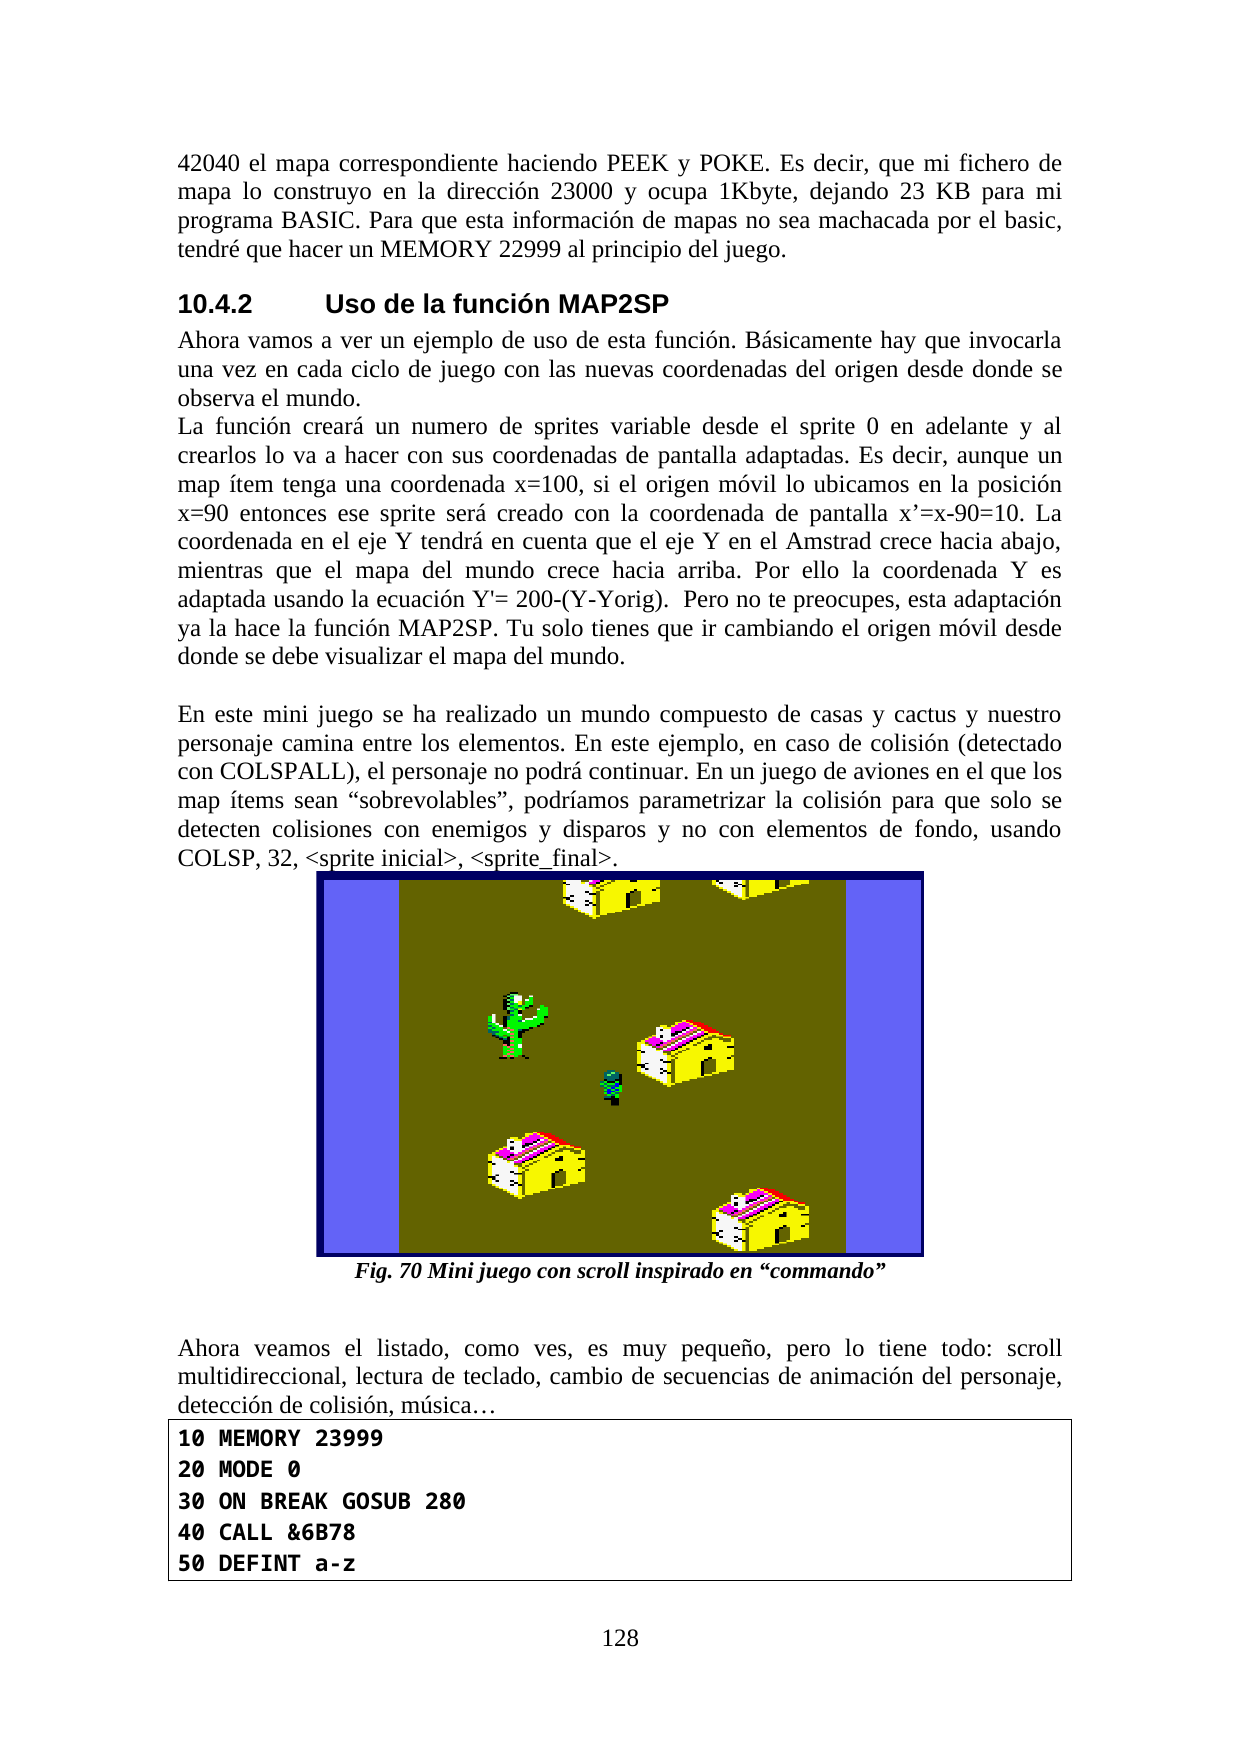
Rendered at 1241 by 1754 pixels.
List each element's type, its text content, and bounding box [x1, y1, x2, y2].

text Ahora vamos a ver un ejemplo de uso de esta función. Básicamente hay que invocarla una vez en cada ciclo de juego con las nuevas coordenadas del origen desde donde se observa el mundo. [177, 325, 1063, 411]
text Fig. 70 Mini juego con scroll inspirado en “commando” [177, 1257, 1063, 1283]
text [177, 148, 1063, 263]
text 40 CALL &6B78 [177, 1516, 1063, 1544]
text 20 MODE 0 [177, 1453, 1063, 1484]
text 30 ON BREAK GOSUB 280 [177, 1484, 1063, 1516]
text Ahora veamos el listado, como ves, es muy pequeño, pero lo tiene todo: scroll multidireccional, lectura de teclado, cambio de secuencias de animación del personaje, detección de colisión, música… [177, 1333, 1063, 1419]
subtitle Uso de la función MAP2SP [177, 288, 1063, 319]
picture [316, 871, 924, 1257]
text 10 MEMORY 23999 [169, 1420, 1071, 1453]
text 50 DEFINT a-z [169, 1544, 1071, 1580]
text En este mini juego se ha realizado un mundo compuesto de casas y cactus y nuestro personaje camina entre los elementos. En este ejemplo, en caso de colisión (detectado con COLSPALL), el personaje no podrá continuar. En un juego de aviones en el que los map ítems sean “sobrevolables”, podríamos parametrizar la colisión para que solo se detecten colisiones con enemigos y disparos y no con elementos de fondo, usando COLSP, 32, <sprite inicial>, <sprite_final>. [177, 699, 1063, 871]
text La función creará un numero de sprites variable desde el sprite 0 en adelante y al crearlos lo va a hacer con sus coordenadas de pantalla adaptadas. Es decir, aunque un map ítem tenga una coordenada x=100, si el origen móvil lo ubicamos en la posición x=90 entonces ese sprite será creado con la coordenada de pantalla x’=x-90=10. La coordenada en el eje Y tendrá en cuenta que el eje Y en el Amstrad crece hacia abajo, mientras que el mapa del mundo crece hacia arriba. Por ello la coordenada Y es adaptada usando la ecuación Y'= 200-(Y-Yorig). Pero no te preocupes, esta adaptación ya la hace la función MAP2SP. Tu solo tienes que ir cambiando el origen móvil desde donde se debe visualizar el mapa del mundo. [177, 411, 1063, 670]
